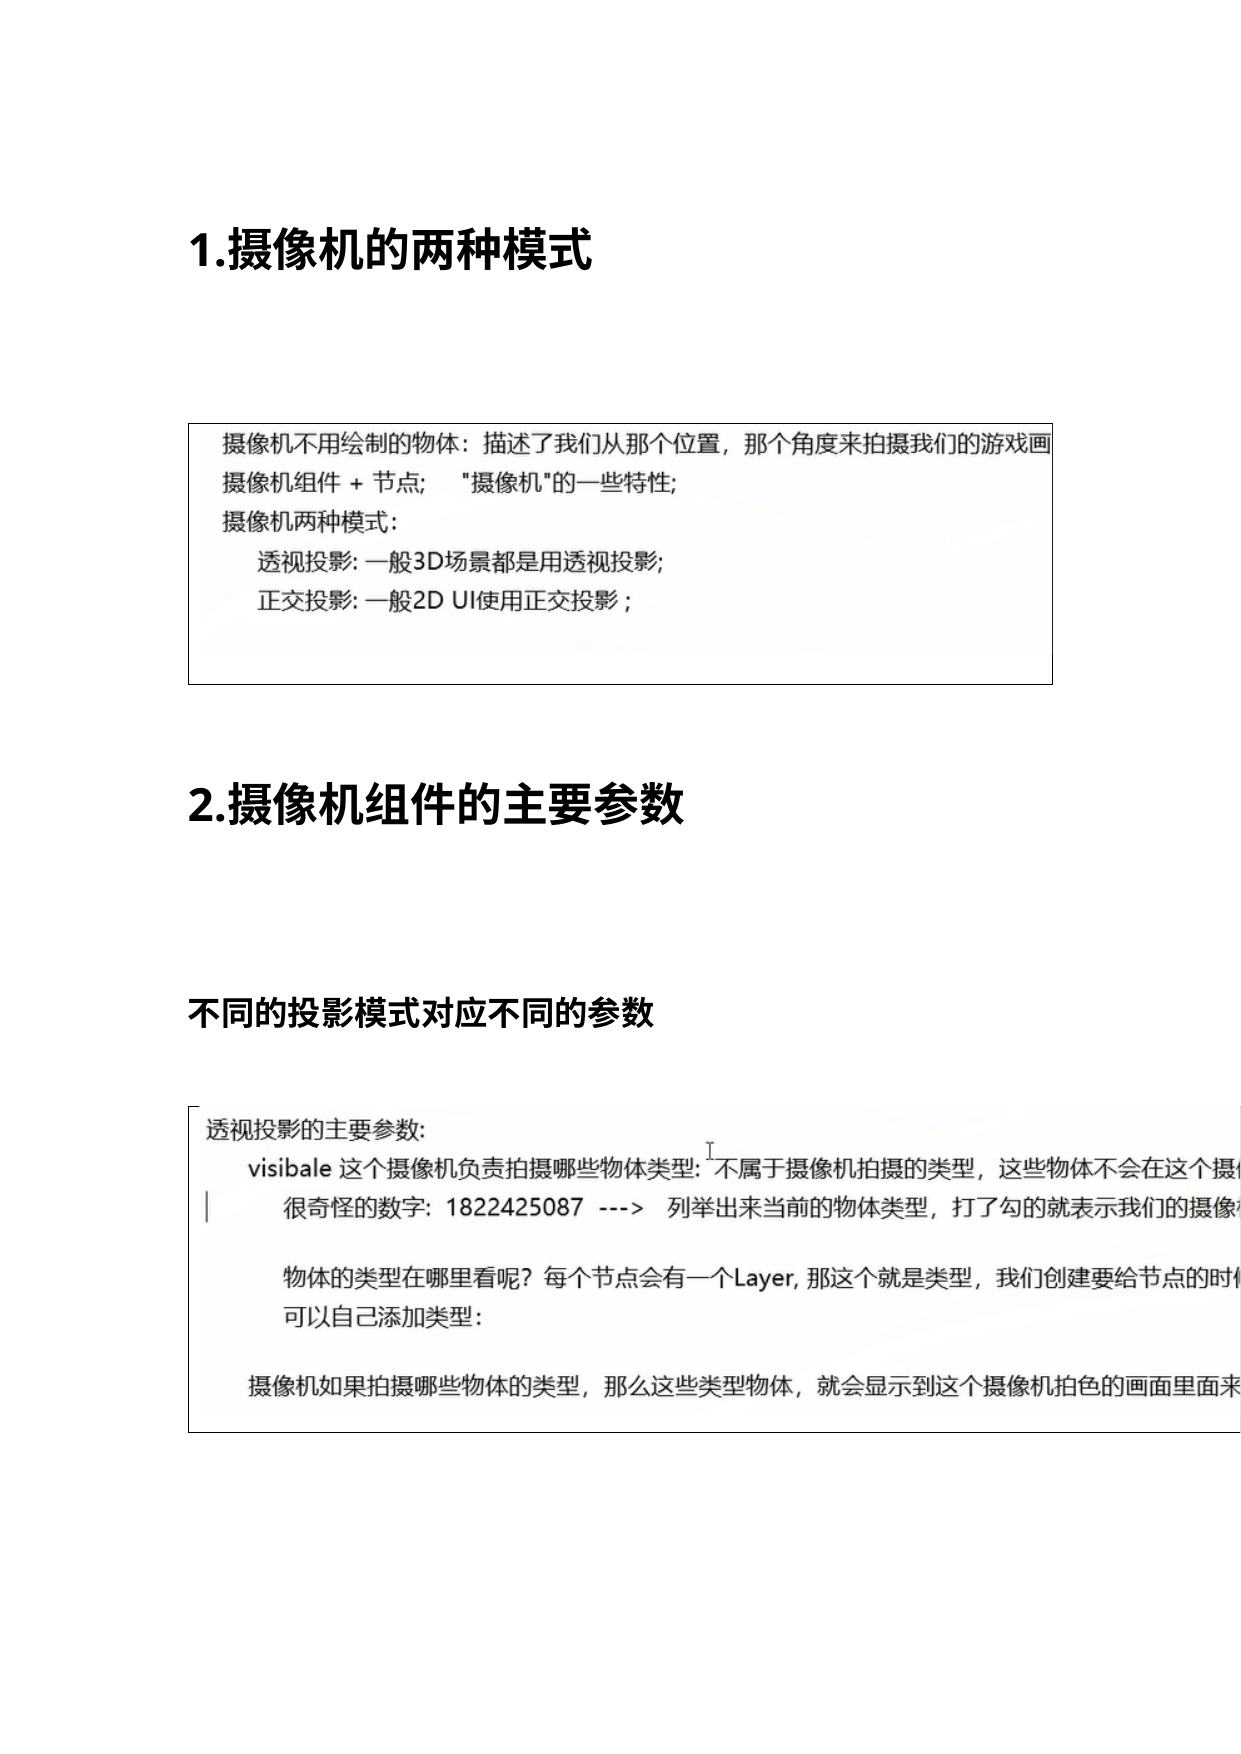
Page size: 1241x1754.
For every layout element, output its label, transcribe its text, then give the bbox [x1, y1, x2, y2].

subtitle 1.摄像机的两种模式 [187, 197, 1053, 295]
picture [199, 424, 1053, 654]
subtitle 不同的投影模式对应不同的参数 [187, 979, 1053, 1044]
subtitle 2.摄像机组件的主要参数 [187, 753, 1053, 851]
picture [199, 1106, 1241, 1414]
table_header [189, 1107, 1240, 1432]
table_header [189, 424, 1052, 684]
